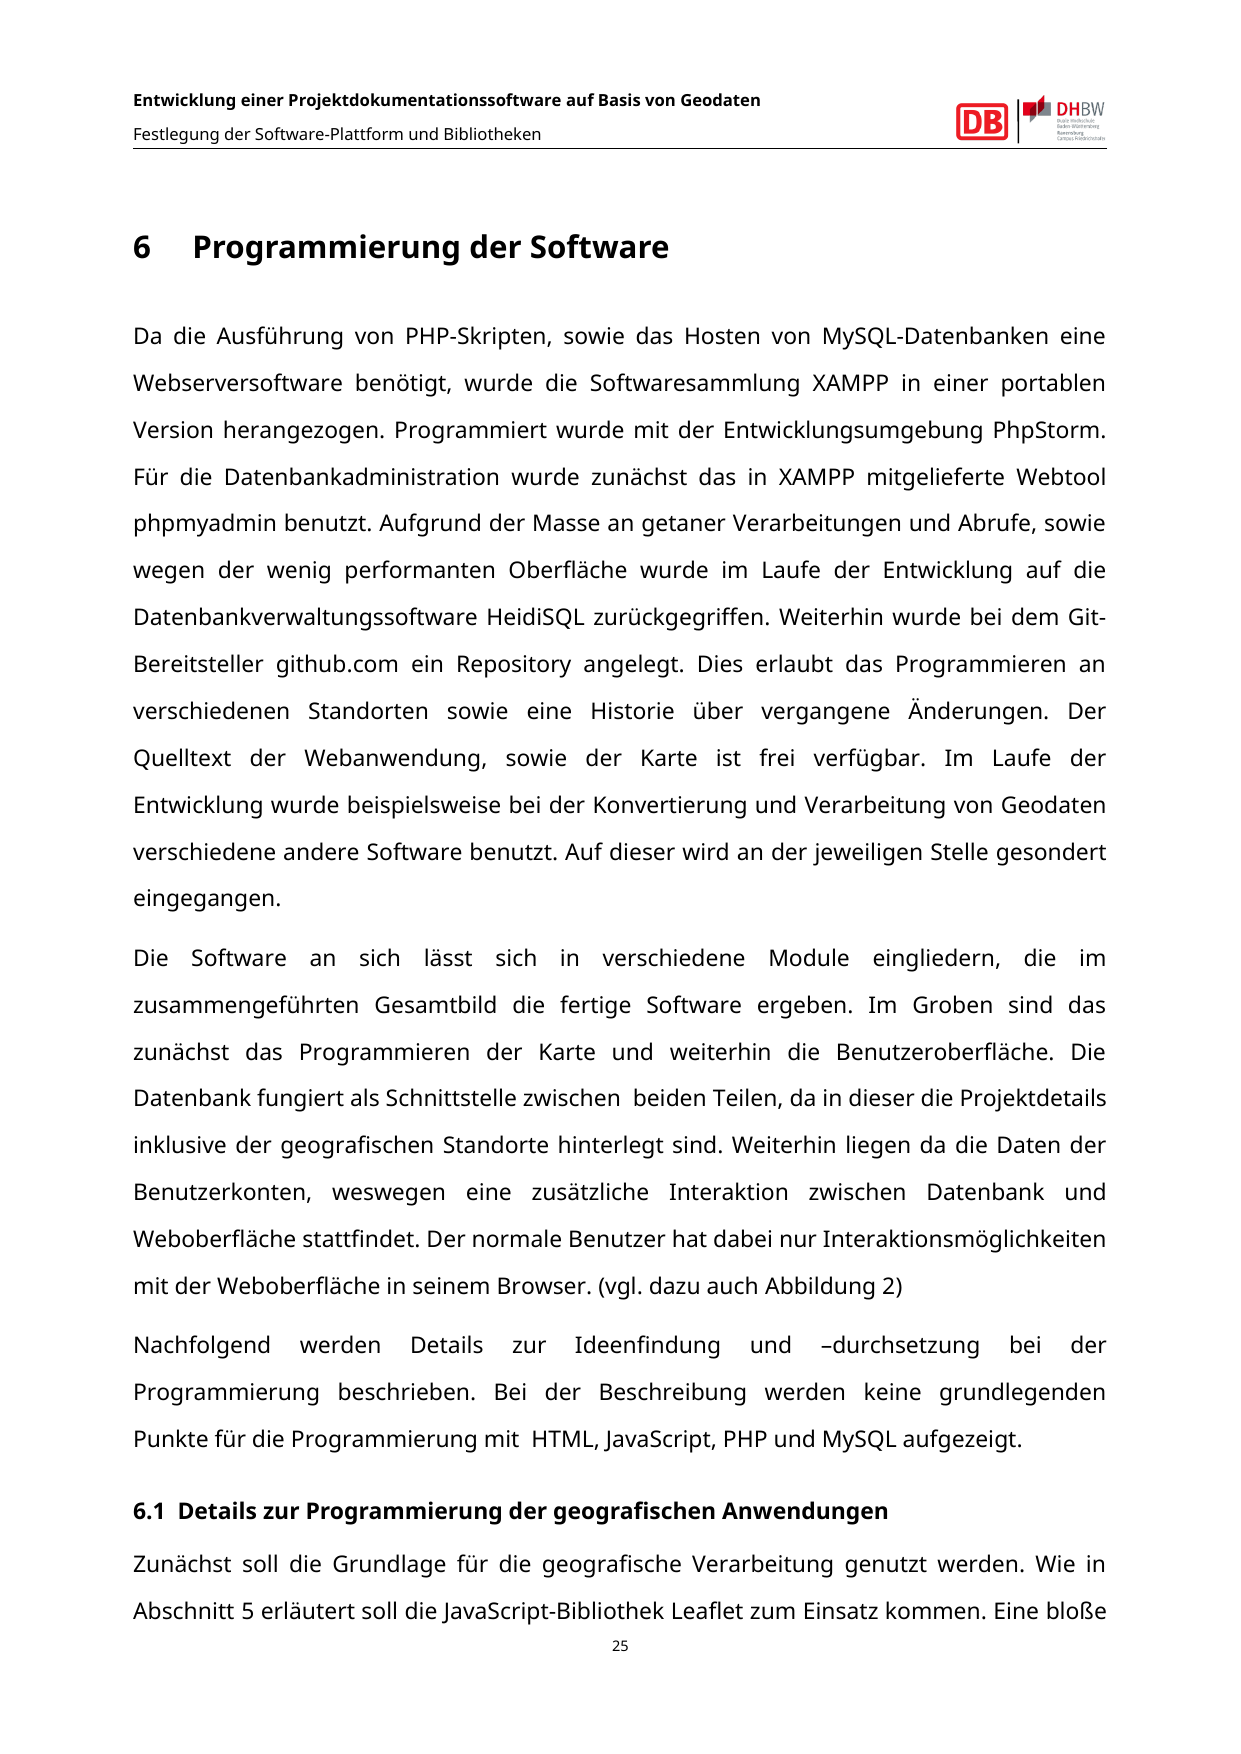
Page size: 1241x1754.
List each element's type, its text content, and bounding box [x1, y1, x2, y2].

text Da die Ausführung von PHP-Skripten, sowie das Hosten von MySQL-Datenbanken eine Webserversoftware benötigt, wurde die Softwaresammlung XAMPP in einer portablen Version herangezogen. Programmiert wurde mit der Entwicklungsumgebung PhpStorm. Für die Datenbankadministration wurde zunächst das in XAMPP mitgelieferte Webtool phpmyadmin benutzt. Aufgrund der Masse an getaner Verarbeitungen und Abrufe, sowie wegen der wenig performanten Oberfläche wurde im Laufe der Entwicklung auf die Datenbankverwaltungssoftware HeidiSQL zurückgegriffen. Weiterhin wurde bei dem Git-Bereitsteller github.com ein Repository angelegt. Dies erlaubt das Programmieren an verschiedenen Standorten sowie eine Historie über vergangene Änderungen. Der Quelltext der Webanwendung, sowie der Karte ist frei verfügbar. Im Laufe der Entwicklung wurde beispielsweise bei der Konvertierung und Verarbeitung von Geodaten verschiedene andere Software benutzt. Auf dieser wird an der jeweiligen Stelle gesondert eingegangen. [133, 320, 1107, 913]
text Die Software an sich lässt sich in verschiedene Module eingliedern, die im zusammengeführten Gesamtbild die fertige Software ergeben. Im Groben sind das zunächst das Programmieren der Karte und weiterhin die Benutzeroberfläche. Die Datenbank fungiert als Schnittstelle zwischen beiden Teilen, da in dieser die Projektdetails inklusive der geografischen Standorte hinterlegt sind. Weiterhin liegen da die Daten der Benutzerkonten, weswegen eine zusätzliche Interaktion zwischen Datenbank und Weboberfläche stattfindet. Der normale Benutzer hat dabei nur Interaktionsmöglichkeiten mit der Weboberfläche in seinem Browser. (vgl. dazu auch Abbildung 2) [133, 942, 1107, 1301]
subtitle Details zur Programmierung der geografischen Anwendungen [133, 1495, 1107, 1526]
picture [1023, 95, 1106, 141]
picture [956, 103, 1009, 141]
subtitle Programmierung der Software [133, 225, 1107, 267]
text Nachfolgend werden Details zur Ideenfindung und –durchsetzung bei der Programmierung beschrieben. Bei der Beschreibung werden keine grundlegenden Punkte für die Programmierung mit HTML, JavaScript, PHP und MySQL aufgezeigt. [133, 1329, 1107, 1454]
